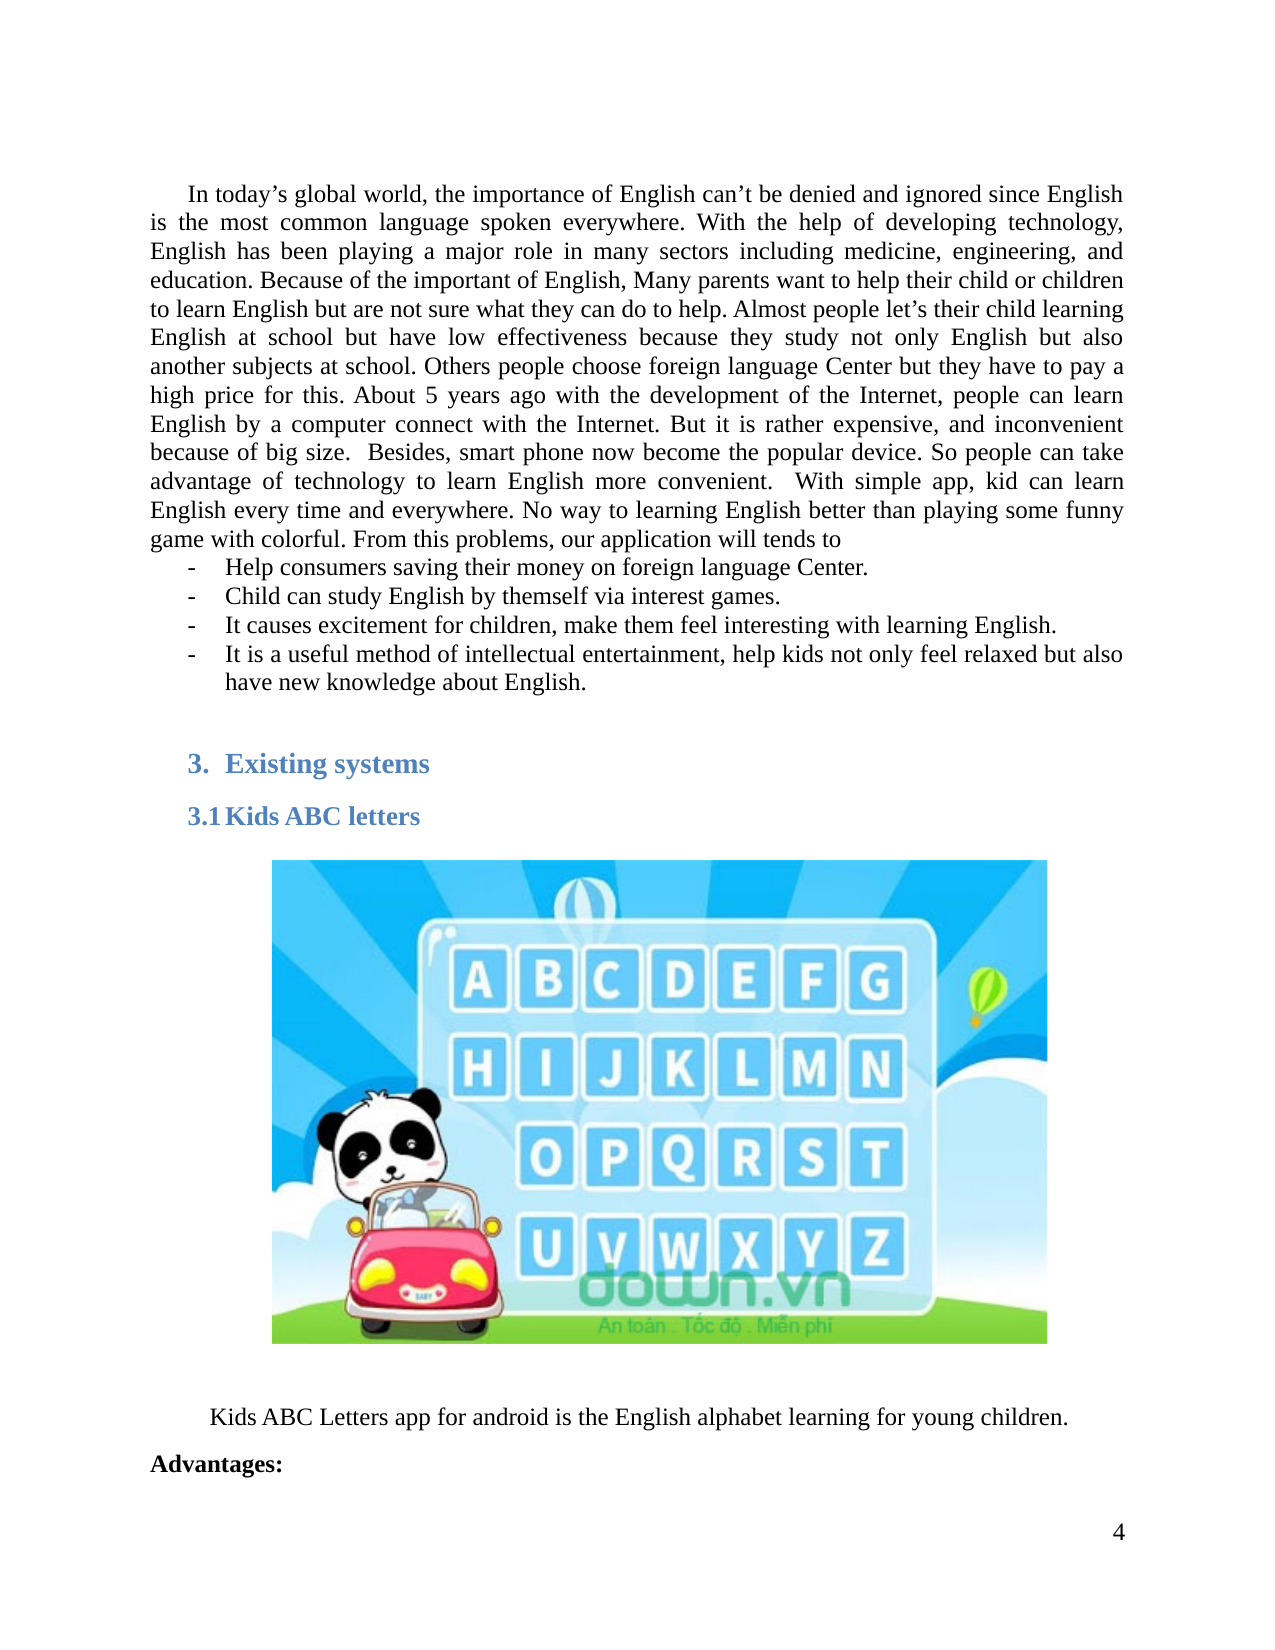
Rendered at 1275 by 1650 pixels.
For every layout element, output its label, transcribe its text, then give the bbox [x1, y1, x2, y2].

text Kids ABC Letters app for android is the English alphabet learning for young children. [150, 1402, 1125, 1430]
list It causes excitement for children, make them feel interesting with learning English. [187, 610, 1125, 639]
text Advantages: [150, 1449, 1125, 1478]
list Help consumers saving their money on foreign language Center. [187, 552, 1125, 581]
subtitle Existing systems [187, 746, 1125, 779]
subtitle Kids ABC letters [187, 800, 1125, 831]
picture [271, 1036, 346, 1138]
list It is a useful method of intellectual entertainment, help kids not only feel relaxed but also have new knowledge about English. [187, 639, 1125, 696]
text In today’s global world, the importance of English can’t be denied and ignored since English is the most common language spoken everywhere. With the help of developing technology, English has been playing a major role in many sectors including medicine, engineering, and education. Because of the important of English, Many parents want to help their child or children to learn English but are not sure what they can do to help. Almost people let’s their child learning English at school but have low effectiveness because they study not only English but also another subjects at school. Others people choose foreign language Center but they have to pay a high price for this. About 5 years ago with the development of the Internet, people can learn English by a computer connect with the Internet. But it is rather expensive, and inconvenient because of big size. Besides, smart phone now become the popular device. So people can take advantage of technology to learn English more convenient. With simple app, kid can learn English every time and everywhere. No way to learning English better than playing some funny game with colorful. From this problems, our application will tends to [150, 179, 1125, 552]
list Child can study English by themself via interest games. [187, 581, 1125, 610]
picture [271, 860, 1048, 1344]
